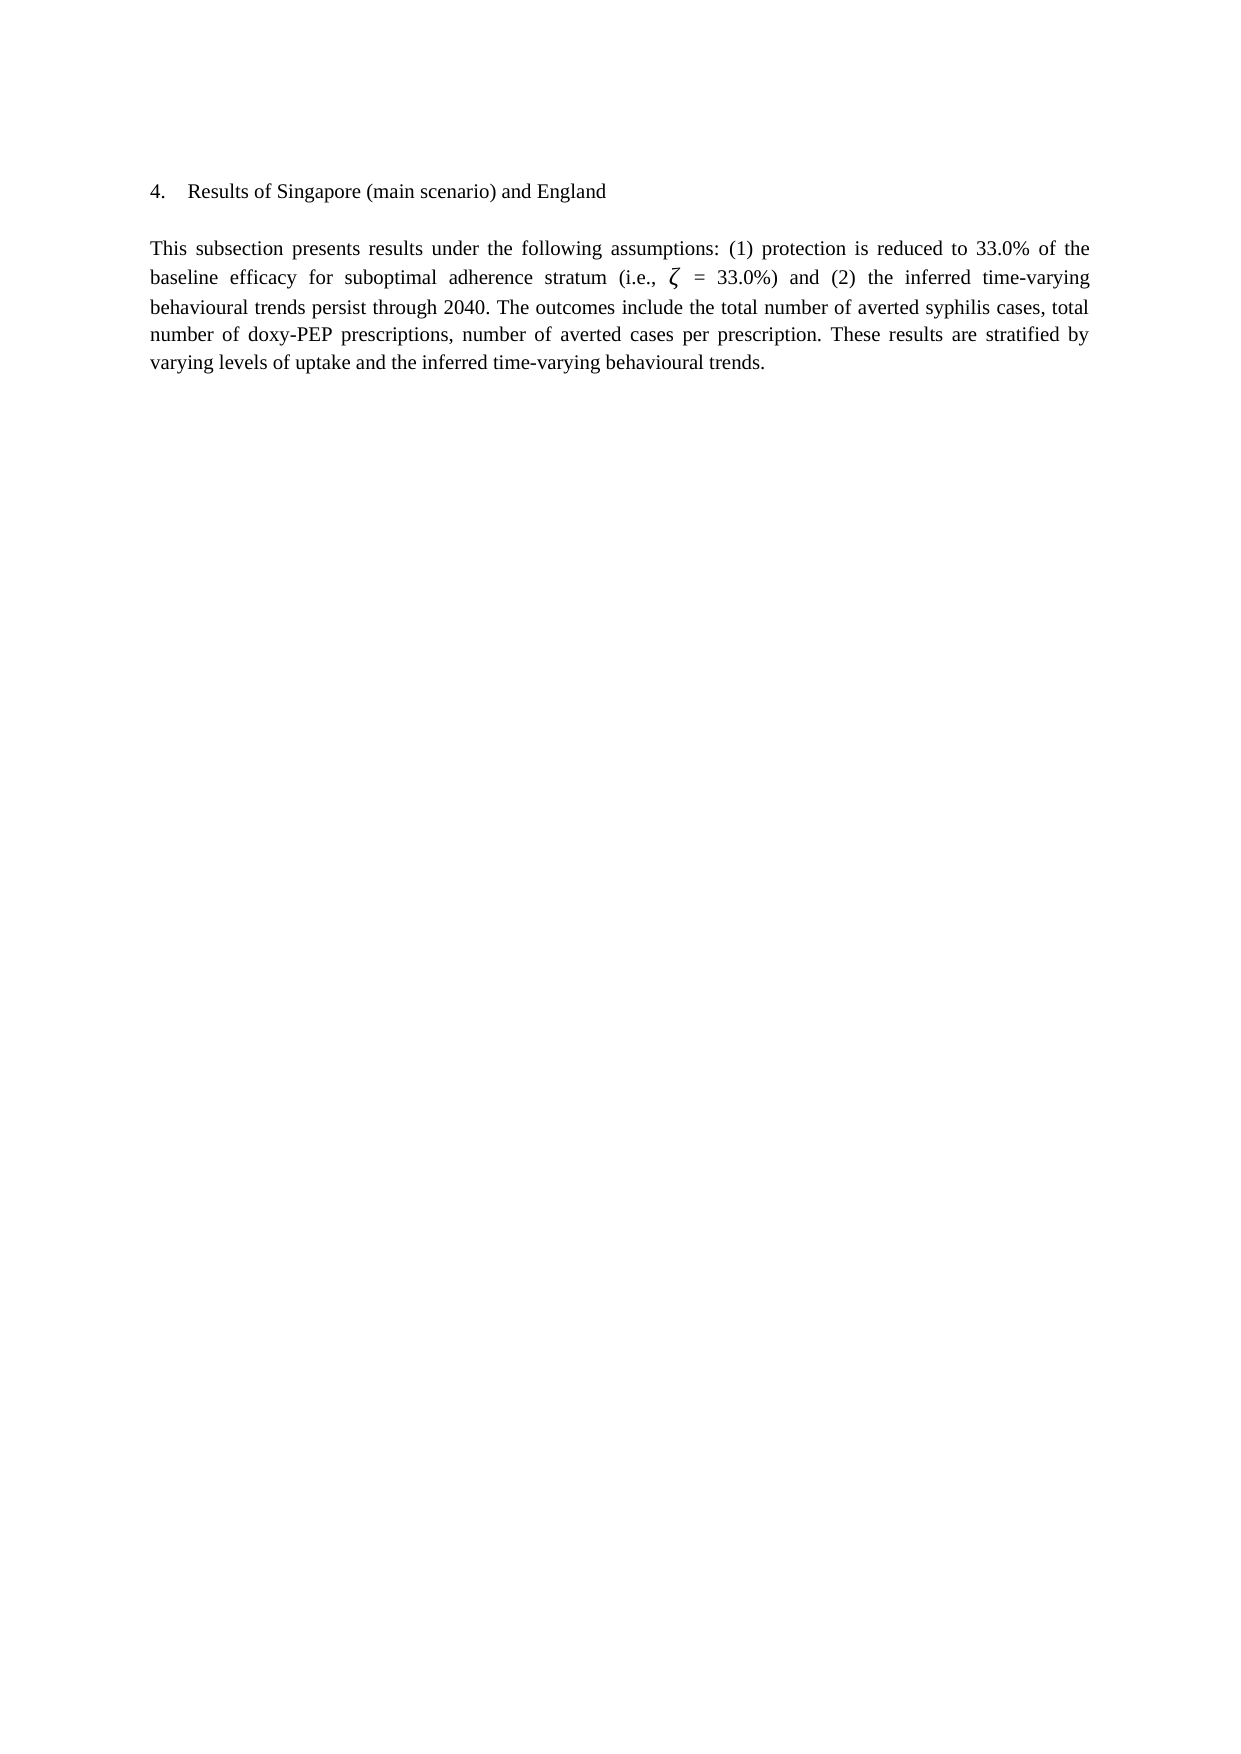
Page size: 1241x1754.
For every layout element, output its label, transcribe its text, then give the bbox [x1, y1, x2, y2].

list Results of Singapore (main scenario) and England [150, 179, 1090, 203]
text This subsection presents results under the following assumptions: (1) protection is reduced to 33.0% of the baseline efficacy for suboptimal adherence stratum (i.e., = 33.0%) and (2) the inferred time-varying behavioural trends persist through 2040. The outcomes include the total number of averted syphilis cases, total number of doxy-PEP prescriptions, number of averted cases per prescription. These results are stratified by varying levels of uptake and the inferred time-varying behavioural trends. [150, 236, 1090, 374]
